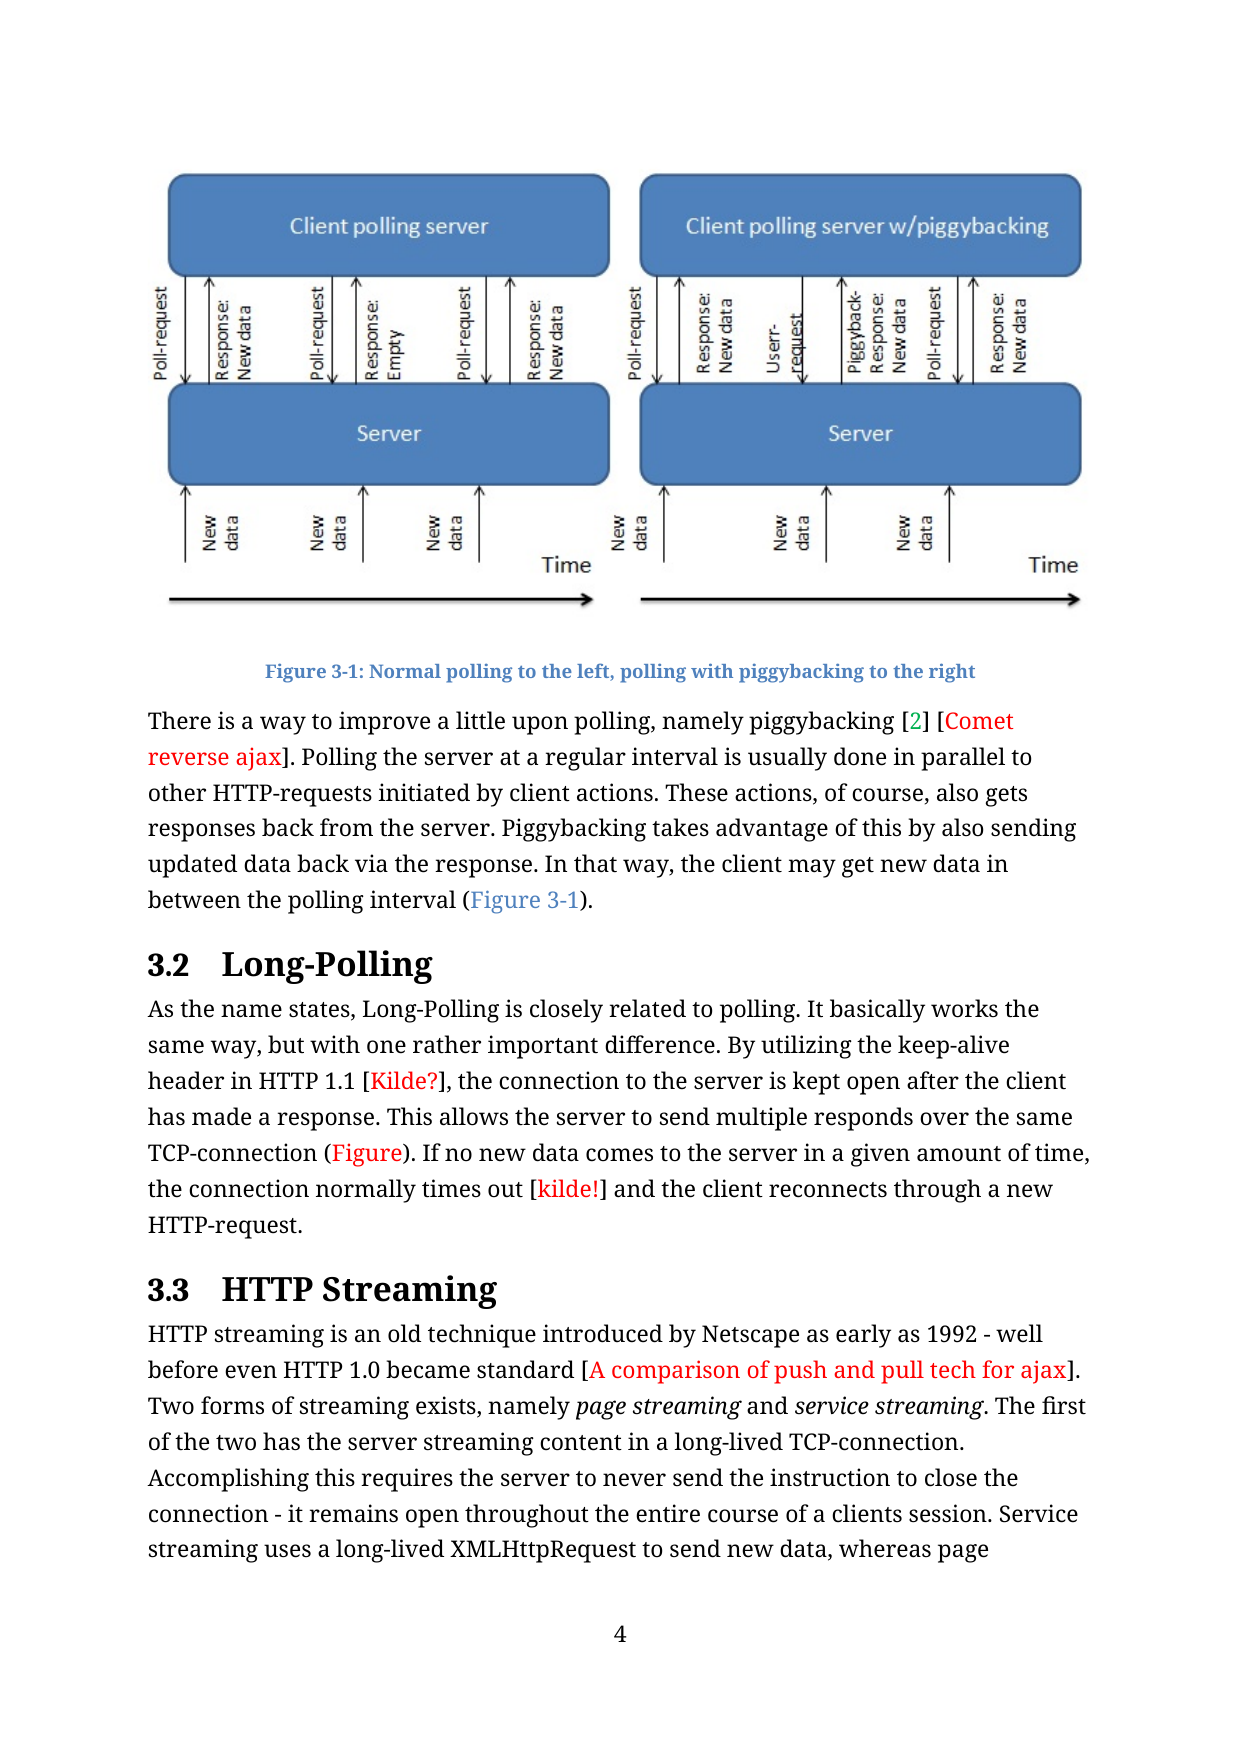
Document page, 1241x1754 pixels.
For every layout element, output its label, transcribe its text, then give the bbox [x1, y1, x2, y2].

subtitle Long-Polling [148, 941, 1093, 986]
text As the name states, Long-Polling is closely related to polling. It basically works the same way, but with one rather important difference. By utilizing the keep-alive header in HTTP 1.1 [Kilde?], the connection to the server is kept open after the client has made a response. This allows the server to send multiple responds over the same TCP-connection (Figure). If no new data comes to the server in a given amount of time, the connection normally times out [kilde!] and the client reconnects through a new HTTP-request. [148, 993, 1093, 1240]
picture [147, 147, 1093, 633]
subtitle HTTP Streaming [148, 1266, 1093, 1311]
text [148, 1318, 1093, 1565]
